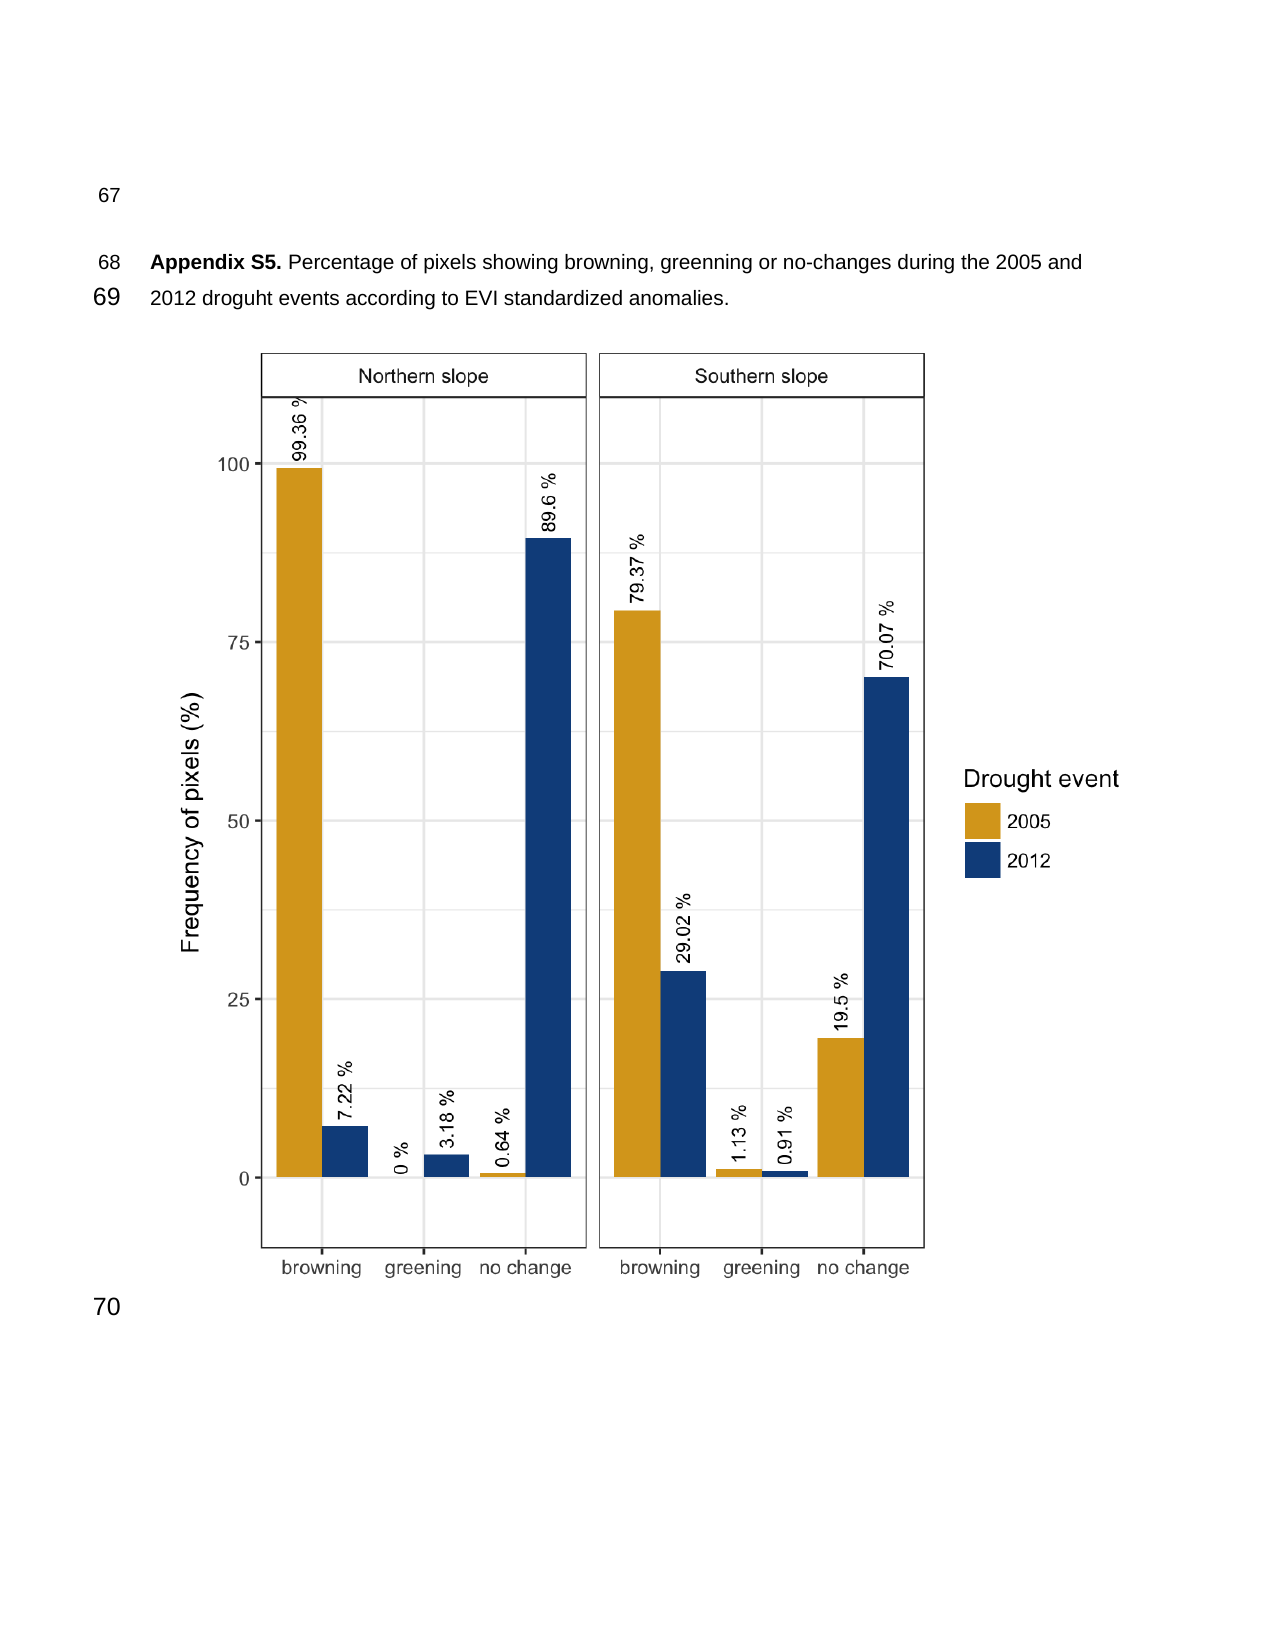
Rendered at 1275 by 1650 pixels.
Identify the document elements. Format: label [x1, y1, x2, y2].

picture [168, 340, 1144, 1316]
